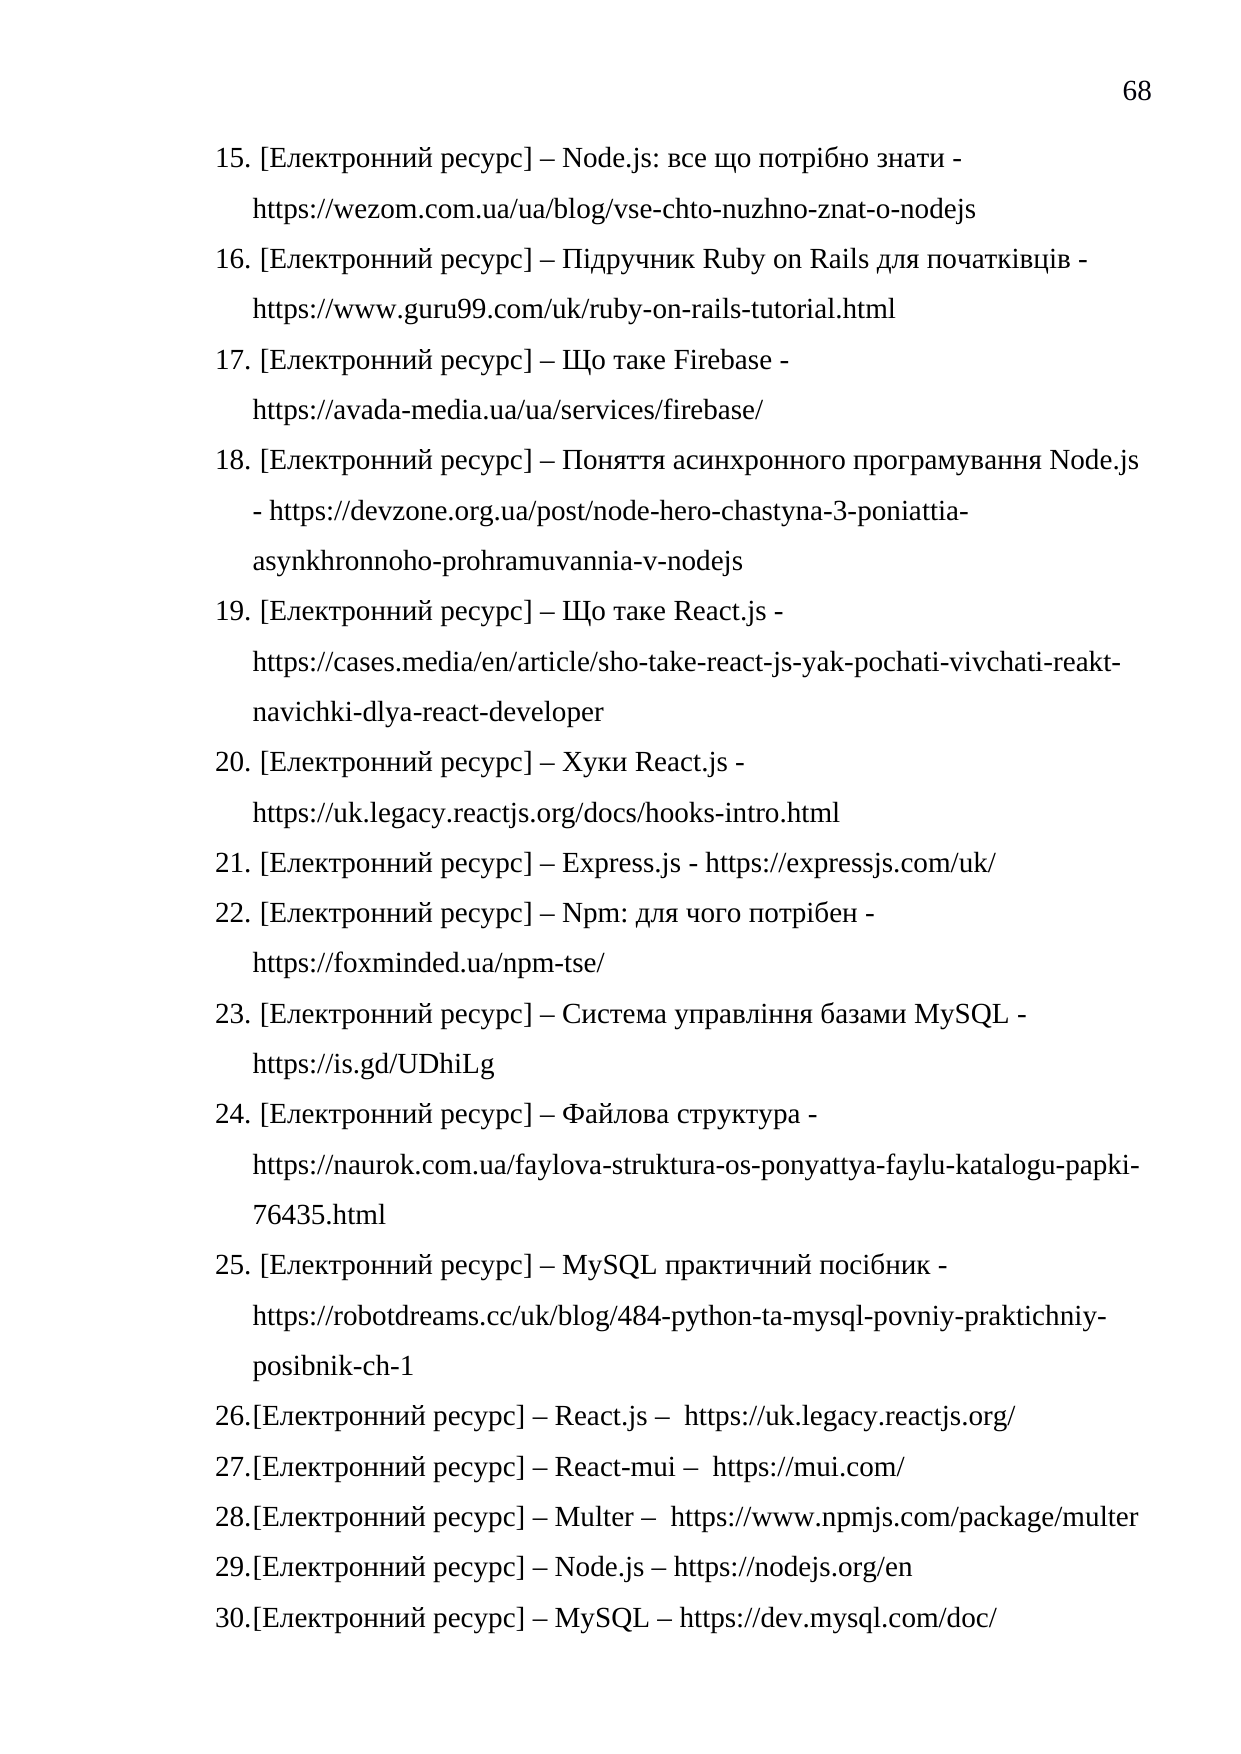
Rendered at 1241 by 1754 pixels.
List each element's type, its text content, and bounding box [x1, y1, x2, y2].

list [Електронний ресурс] – React.js – https://uk.legacy.reactjs.org/ [215, 1398, 1152, 1432]
list [Електронний ресурс] – Node.js: все що потрібно знати - https://wezom.com.ua/ua/blog/vse-chto-nuzhno-znat-o-nodejs [215, 141, 1152, 224]
list [Електронний ресурс] – Що таке Firebase - https://avada-media.ua/ua/services/firebase/ [215, 342, 1152, 426]
list [Електронний ресурс] – Поняття асинхронного програмування Node.js - https://devzone.org.ua/post/node-hero-chastyna-3-poniattia-asynkhronnoho-prohramuvannia-v-nodejs [215, 442, 1152, 577]
list [Електронний ресурс] – Express.js - https://expressjs.com/uk/ [215, 845, 1152, 878]
list [Електронний ресурс] – React-mui – https://mui.com/ [215, 1449, 1152, 1482]
list [Електронний ресурс] – Хуки React.js - https://uk.legacy.reactjs.org/docs/hooks-intro.html [215, 744, 1152, 828]
list [Електронний ресурс] – MySQL – https://dev.mysql.com/doc/ [215, 1600, 1152, 1633]
list [Електронний ресурс] – Підручник Ruby on Rails для початківців - https://www.guru99.com/uk/ruby-on-rails-tutorial.html [215, 241, 1152, 325]
list [Електронний ресурс] – Система управління базами MySQL - https://is.gd/UDhiLg [215, 996, 1152, 1080]
list [Електронний ресурс] – Npm: для чого потрібен - https://foxminded.ua/npm-tse/ [215, 895, 1152, 979]
list [Електронний ресурс] – Multer – https://www.npmjs.com/package/multer [215, 1499, 1152, 1533]
list [Електронний ресурс] – Файлова структура - https://naurok.com.ua/faylova-struktura-os-ponyattya-faylu-katalogu-papki-76435.html [215, 1097, 1152, 1231]
list [Електронний ресурс] – Node.js – https://nodejs.org/en [215, 1549, 1152, 1583]
list [Електронний ресурс] – Що таке React.js - https://cases.media/en/article/sho-take-react-js-yak-pochati-vivchati-reakt-navichki-dlya-react-developer [215, 593, 1152, 728]
list [Електронний ресурс] – MySQL практичний посібник - https://robotdreams.cc/uk/blog/484-python-ta-mysql-povniy-praktichniy-posibnik-ch-1 [215, 1247, 1152, 1382]
